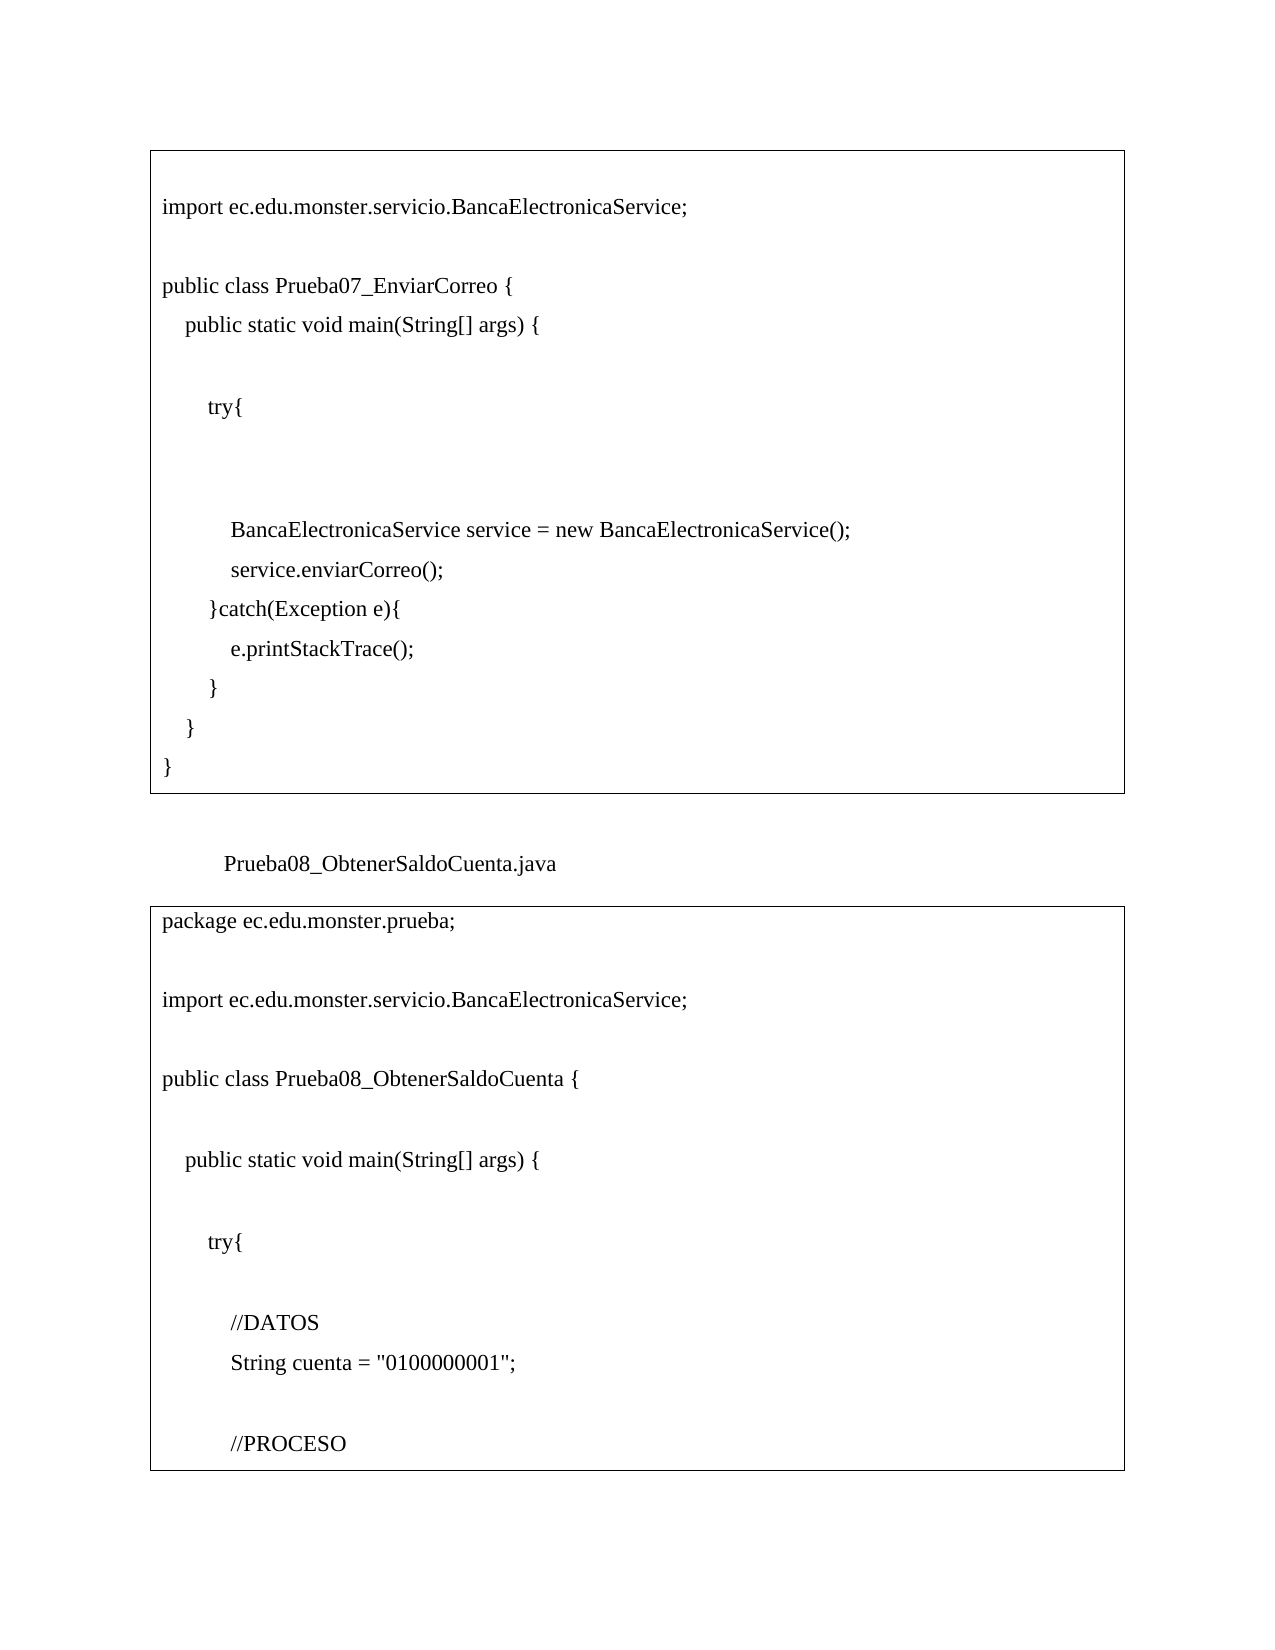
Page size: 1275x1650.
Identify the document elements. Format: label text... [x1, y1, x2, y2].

text Prueba08_ObtenerSaldoCuenta.java [150, 850, 1125, 876]
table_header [151, 907, 1124, 1470]
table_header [151, 151, 1124, 793]
